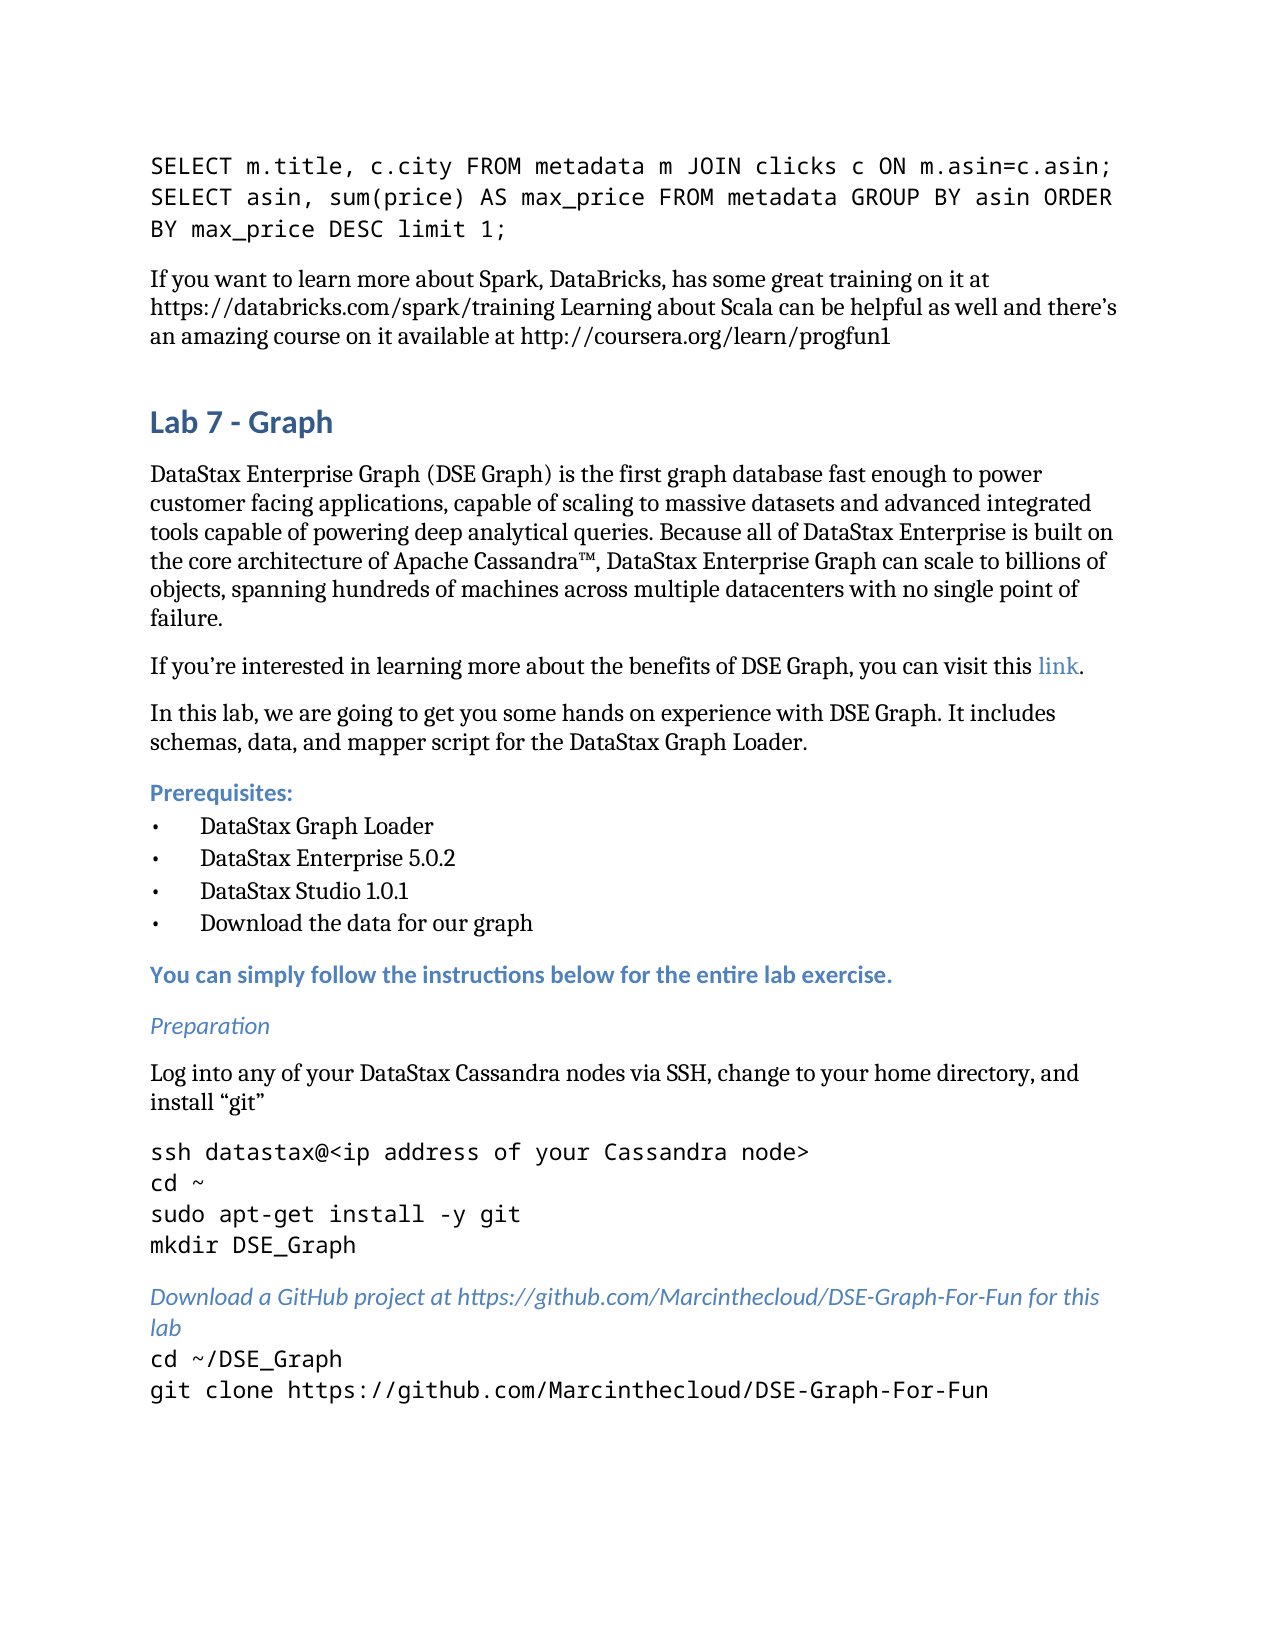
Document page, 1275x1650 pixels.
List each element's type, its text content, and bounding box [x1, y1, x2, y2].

subtitle You can simply follow the instructions below for the entire lab exercise. [150, 959, 1125, 989]
list Download the data for our graph [150, 909, 1125, 938]
text ssh datastax@<ip address of your Cassandra node> cd ~ sudo apt-get install -y git mkdir DSE_Graph [150, 1136, 1125, 1261]
text cd ~/DSE_Graph git clone https://github.com/Marcinthecloud/DSE-Graph-For-Fun [150, 1342, 1125, 1405]
list DataStax Enterprise 5.0.2 [150, 844, 1125, 873]
text If you want to learn more about Spark, DataBricks, has some great training on it at https://databricks.com/spark/training Learning about Scala can be helpful as well and there’s an amazing course on it available at http://coursera.org/learn/progfun1 [150, 264, 1125, 351]
subtitle Prerequisites: [150, 777, 1125, 808]
list DataStax Studio 1.0.1 [150, 877, 1125, 905]
list DataStax Graph Loader [150, 812, 1125, 840]
subtitle Lab 7 - Graph [150, 401, 1125, 442]
text SELECT m.title, c.city FROM metadata m JOIN clicks c ON m.asin=c.asin; SELECT asin, sum(price) AS max_price FROM metadata GROUP BY asin ORDER BY max_price DESC limit 1; [150, 150, 1125, 244]
text Log into any of your DataStax Cassandra nodes via SSH, change to your home directory, and install “git” [150, 1059, 1125, 1117]
subtitle Download a GitHub project at https://github.com/Marcinthecloud/DSE-Graph-For-Fun for this lab [150, 1281, 1125, 1342]
text In this lab, we are going to get you some hands on experience with DSE Graph. It includes schemas, data, and mapper script for the DataStax Graph Loader. [150, 699, 1125, 757]
text DataStax Enterprise Graph (DSE Graph) is the first graph database fast enough to power customer facing applications, capable of scaling to massive datasets and advanced integrated tools capable of powering deep analytical queries. Because all of DataStax Enterprise is built on the core architecture of Apache Cassandra™, DataStax Enterprise Graph can scale to billions of objects, spanning hundreds of machines across multiple datacenters with no single point of failure. [150, 460, 1125, 633]
subtitle Preparation [150, 1010, 1125, 1041]
text If you’re interested in learning more about the benefits of DSE Graph, you can visit this link. [150, 652, 1125, 680]
